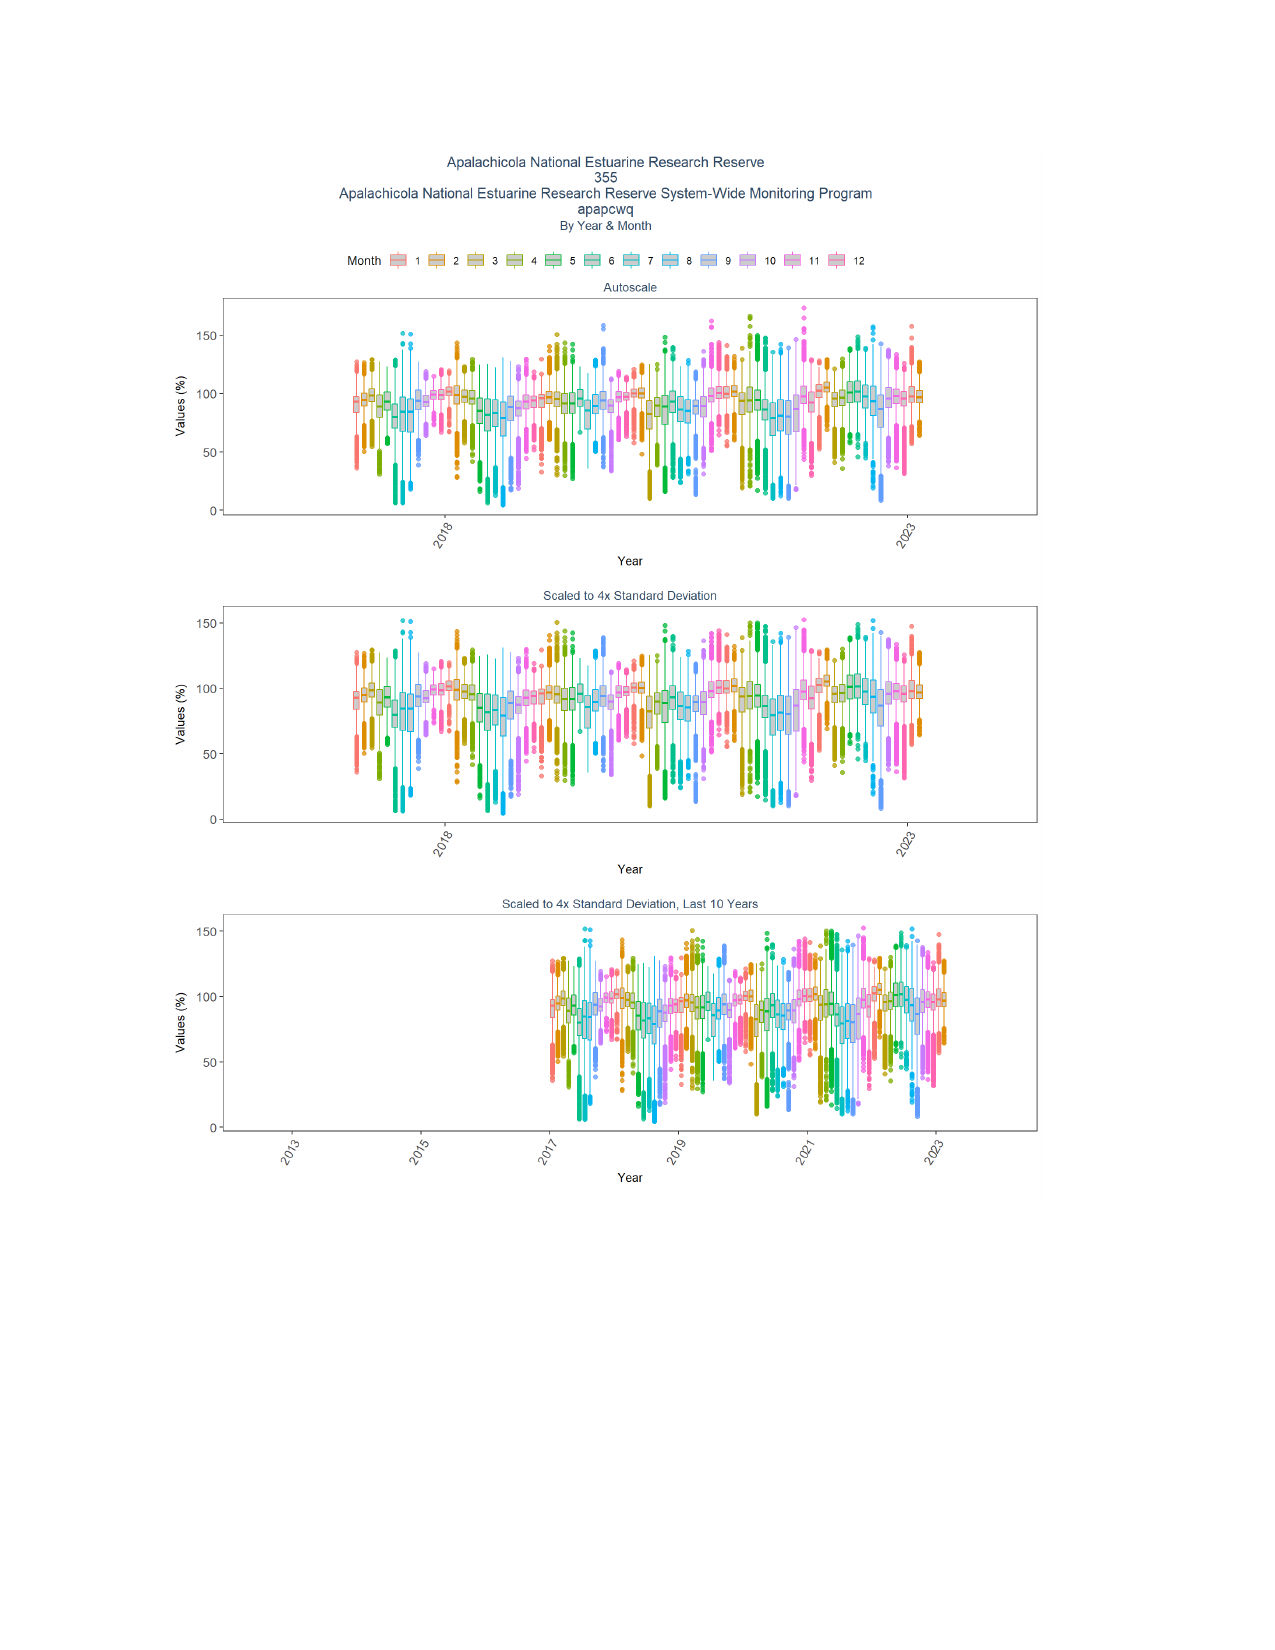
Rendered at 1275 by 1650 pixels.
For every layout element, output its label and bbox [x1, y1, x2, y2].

picture [168, 150, 1044, 1200]
